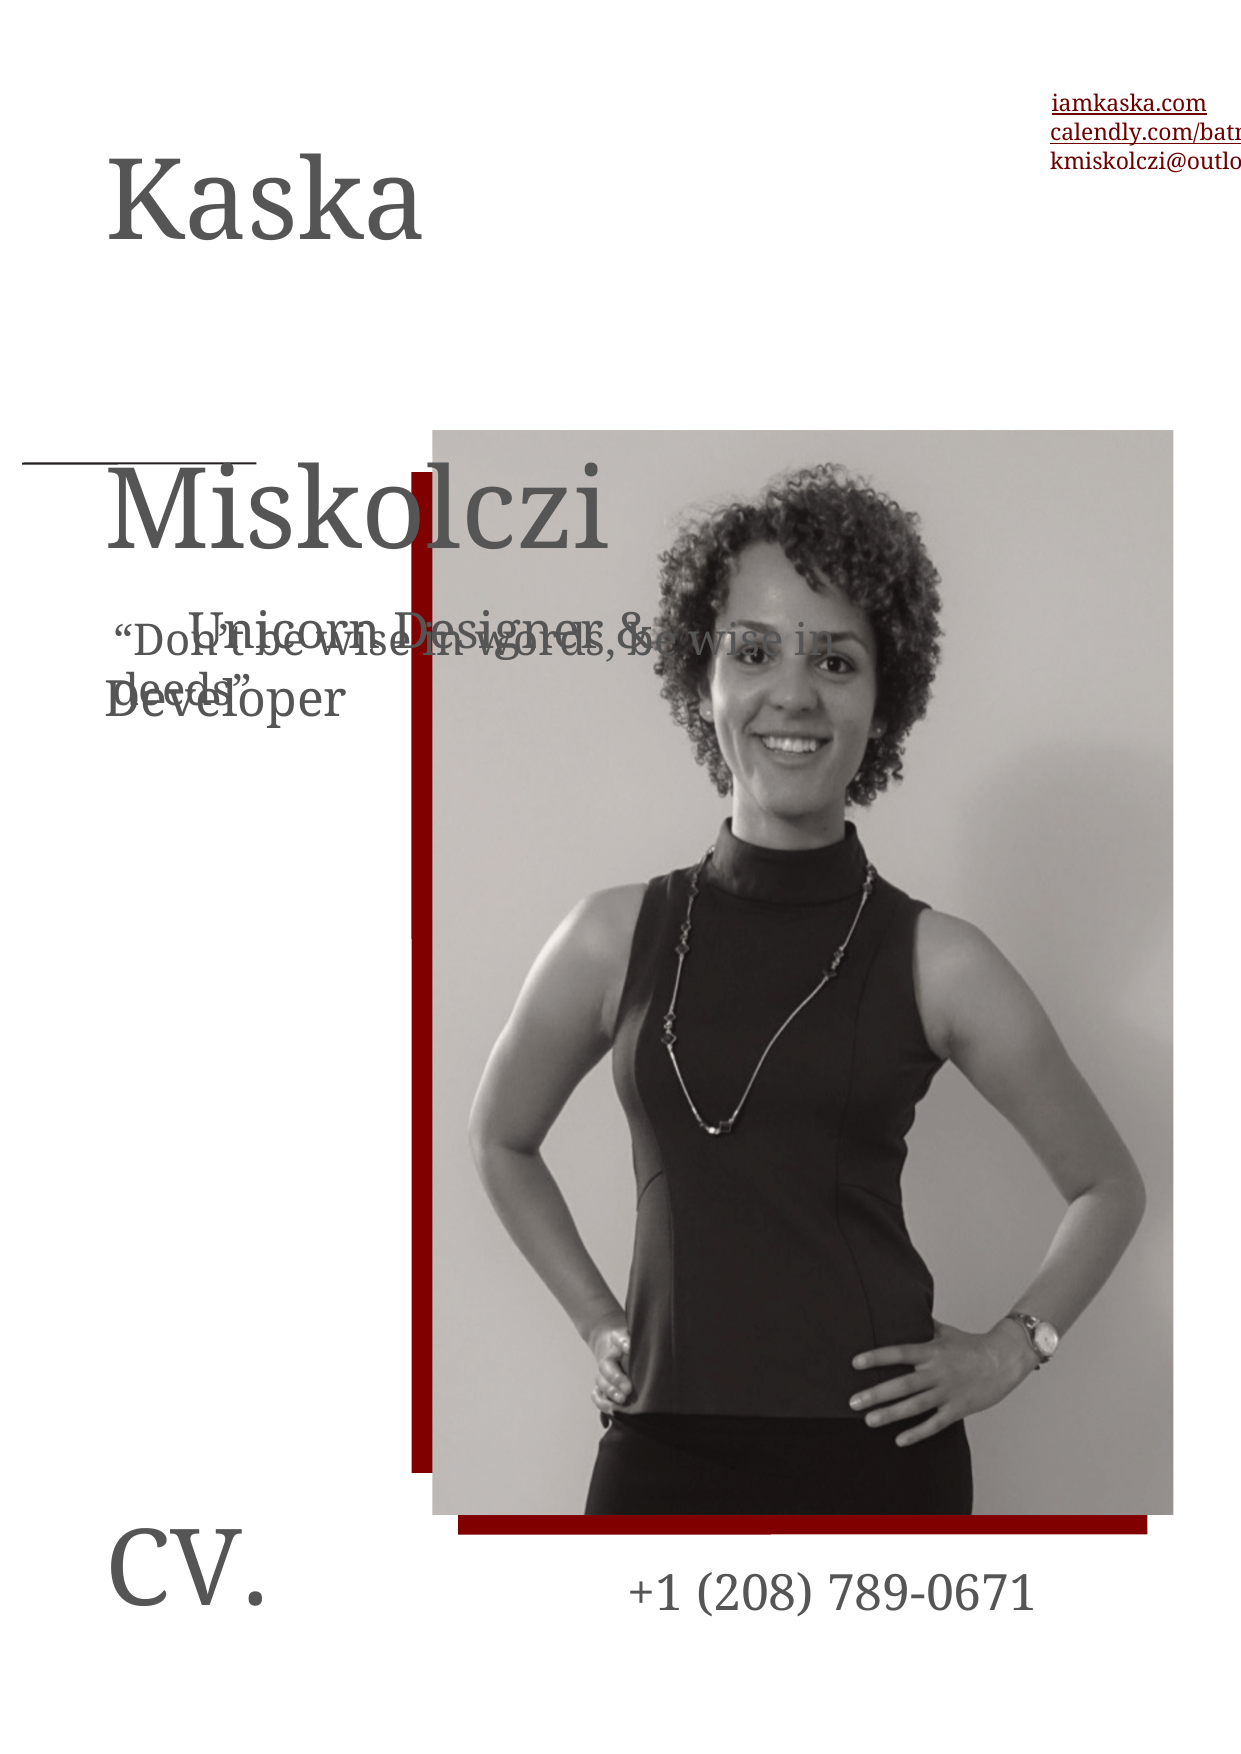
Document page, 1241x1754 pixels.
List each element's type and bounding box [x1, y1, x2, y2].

picture [432, 430, 1174, 1515]
picture [437, 635, 441, 645]
picture [437, 623, 448, 632]
picture [432, 468, 438, 543]
